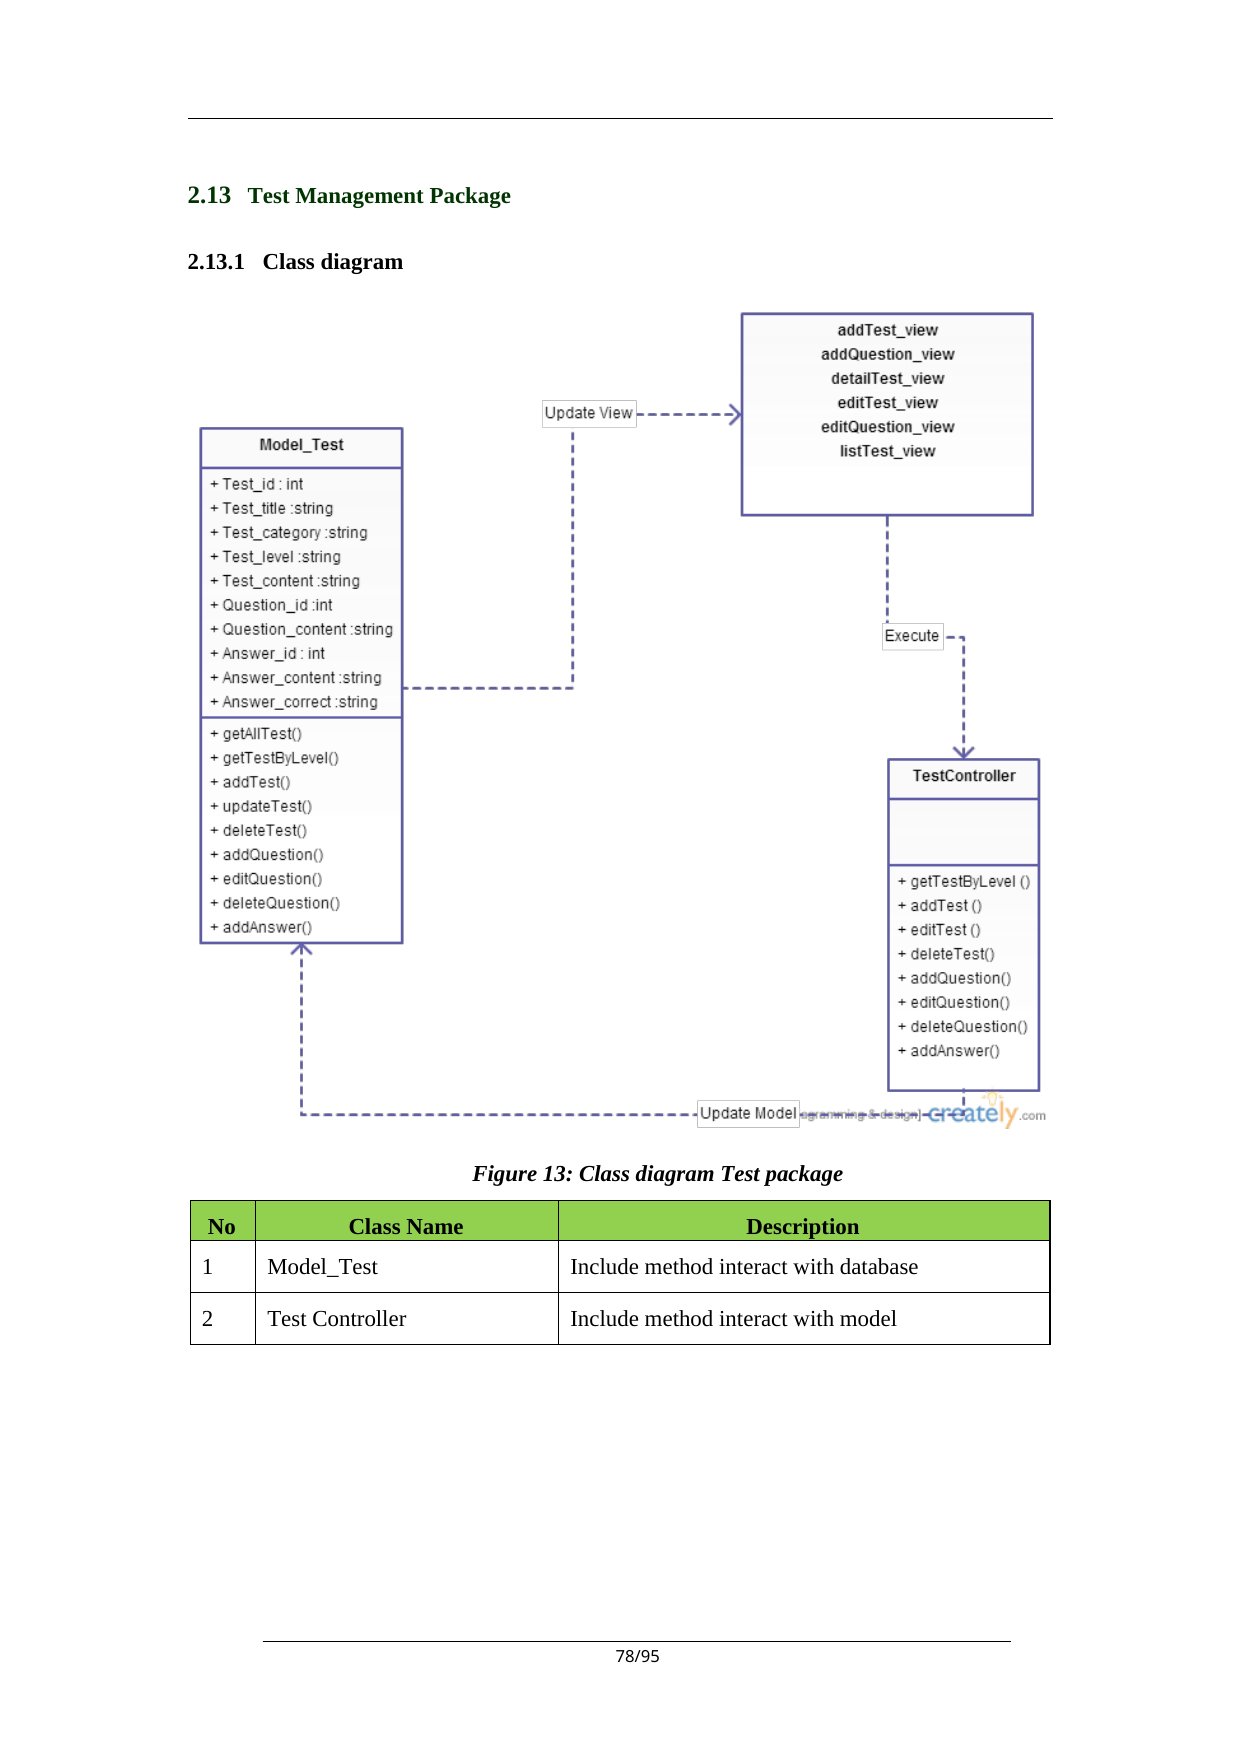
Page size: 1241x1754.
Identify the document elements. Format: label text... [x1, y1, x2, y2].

picture [187, 300, 1053, 1134]
table_cell 1 [191, 1241, 255, 1292]
text Figure 13: Class diagram Test package [262, 1160, 1053, 1187]
table_cell Include method interact with database [559, 1241, 1049, 1292]
subtitle Class diagram [187, 248, 1053, 274]
table_header Description [559, 1201, 1049, 1240]
table_cell Include method interact with model [559, 1293, 1049, 1343]
table_header No [191, 1201, 255, 1240]
subtitle Test Management Package [187, 180, 1053, 209]
table_cell Test Controller [256, 1293, 558, 1343]
table_header Class Name [256, 1201, 558, 1240]
table_cell Model_Test [256, 1241, 558, 1292]
table_cell 2 [191, 1293, 255, 1343]
